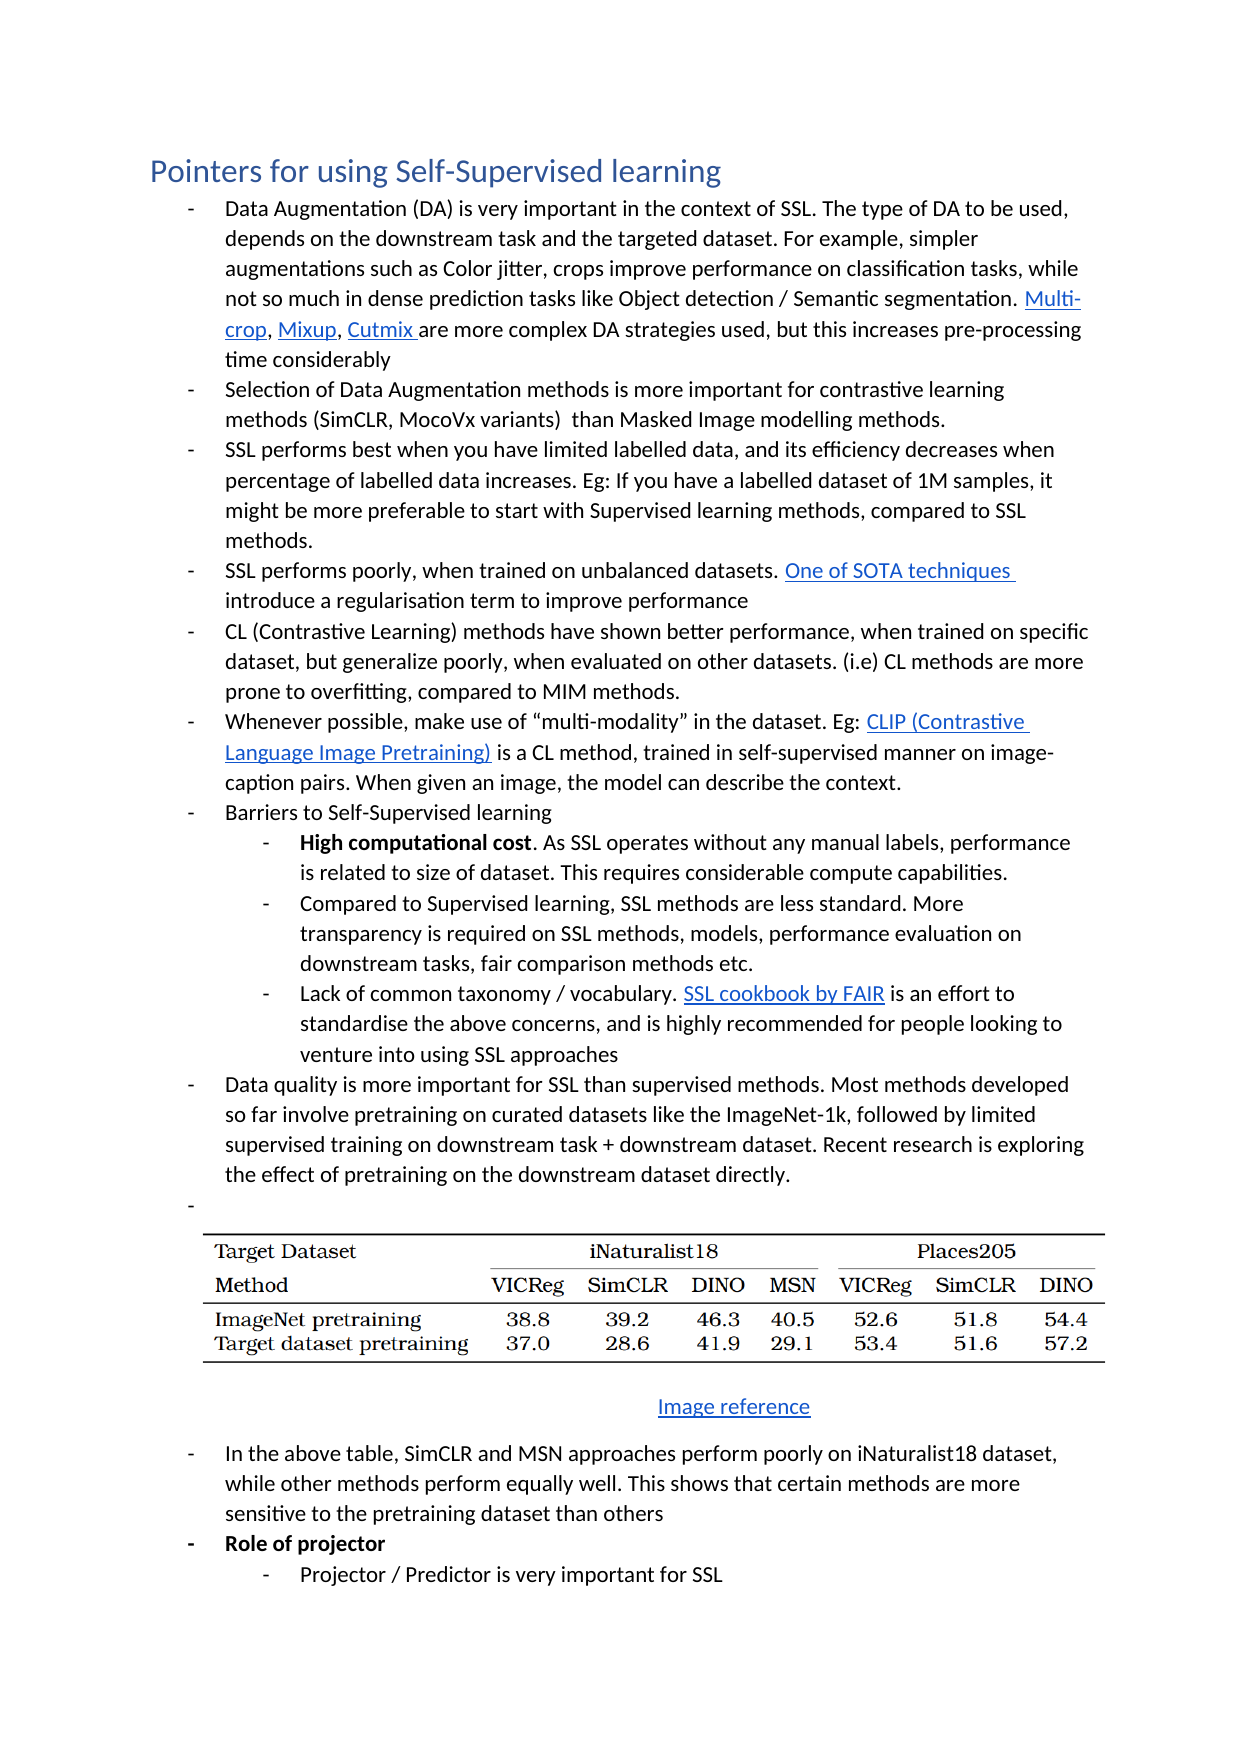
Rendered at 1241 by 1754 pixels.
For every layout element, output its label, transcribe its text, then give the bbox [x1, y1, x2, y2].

subtitle Pointers for using Self-Supervised learning [150, 150, 1090, 191]
list CL (Contrastive Learning) methods have shown better performance, when trained on specific dataset, but generalize poorly, when evaluated on other datasets. (i.e) CL methods are more prone to overfitting, compared to MIM methods. [187, 617, 1090, 705]
text Image reference [375, 1392, 1090, 1420]
list In the above table, SimCLR and MSN approaches perform poorly on iNaturalist18 dataset, while other methods perform equally well. This shows that certain methods are more sensitive to the pretraining dataset than others [187, 1439, 1090, 1527]
list Data Augmentation (DA) is very important in the context of SSL. The type of DA to be used, depends on the downstream task and the targeted dataset. For example, simpler augmentations such as Color jitter, crops improve performance on classification tasks, while not so much in dense prediction tasks like Object detection / Semantic segmentation. Multi-crop, Mixup, Cutmix are more complex DA strategies used, but this increases pre-processing time considerably [187, 194, 1090, 373]
list Whenever possible, make use of “multi-modality” in the dataset. Eg: CLIP (Contrastive Language Image Pretraining) is a CL method, trained in self-supervised manner on image-caption pairs. When given an image, the model can describe the context. [187, 707, 1090, 796]
list Selection of Data Augmentation methods is more important for contrastive learning methods (SimCLR, MocoVx variants) than Masked Image modelling methods. [187, 375, 1090, 433]
list Projector / Predictor is very important for SSL [262, 1560, 1090, 1588]
list SSL performs best when you have limited labelled data, and its efficiency decreases when percentage of labelled data increases. Eg: If you have a labelled dataset of 1M samples, it might be more preferable to start with Supervised learning methods, compared to SSL methods. [187, 436, 1090, 554]
list Data quality is more important for SSL than supervised methods. Most methods developed so far involve pretraining on curated datasets like the ImageNet-1k, followed by limited supervised training on downstream task + downstream dataset. Recent research is exploring the effect of pretraining on the downstream dataset directly. [187, 1070, 1090, 1189]
list Lack of common taxonomy / vocabulary. SSL cookbook by FAIR is an effort to standardise the above concerns, and is highly recommended for people looking to venture into using SSL approaches [262, 979, 1090, 1068]
list Compared to Supervised learning, SSL methods are less standard. More transparency is required on SSL methods, models, performance evaluation on downstream tasks, fair comparison methods etc. [262, 889, 1090, 977]
picture [187, 1221, 1128, 1374]
list Barriers to Self-Supervised learning [187, 798, 1090, 826]
list SSL performs poorly, when trained on unbalanced datasets. One of SOTA techniques introduce a regularisation term to improve performance [187, 556, 1090, 615]
list Role of projector [187, 1529, 1090, 1557]
list High computational cost. As SSL operates without any manual labels, performance is related to size of dataset. This requires considerable compute capabilities. [262, 828, 1090, 887]
